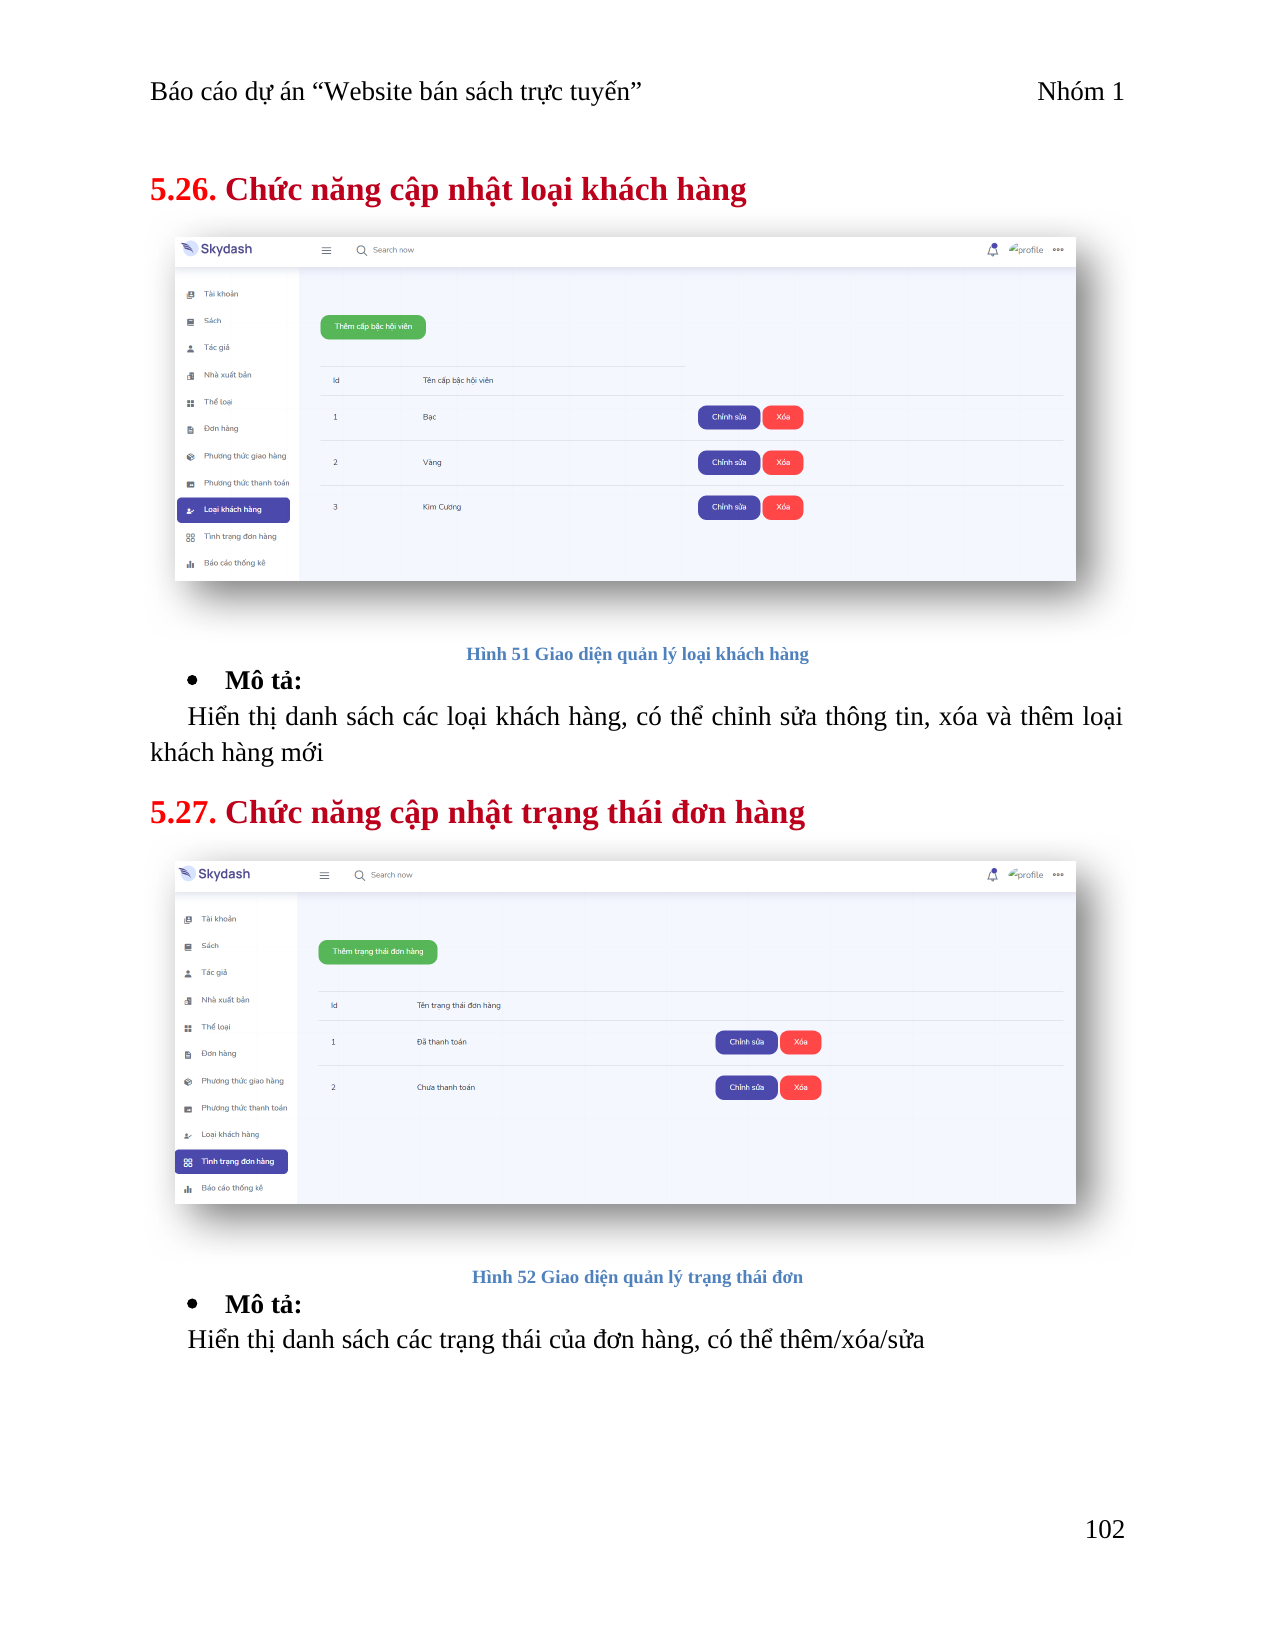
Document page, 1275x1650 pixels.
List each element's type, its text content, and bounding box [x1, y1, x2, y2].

text Hiển thị danh sách các loại khách hàng, có thể chỉnh sửa thông tin, xóa và thêm loại khách hàng mới [150, 700, 1125, 767]
text Hiển thị danh sách các trạng thái của đơn hàng, có thể thêm/xóa/sửa [150, 1324, 1125, 1355]
subtitle Chức năng cập nhật loại khách hàng [150, 169, 1125, 207]
list Mô tả: [187, 1288, 1125, 1319]
subtitle Chức năng cập nhật trạng thái đơn hàng [150, 792, 1125, 831]
list Mô tả: [187, 664, 1125, 695]
picture [175, 237, 1076, 581]
picture [175, 861, 1076, 1204]
